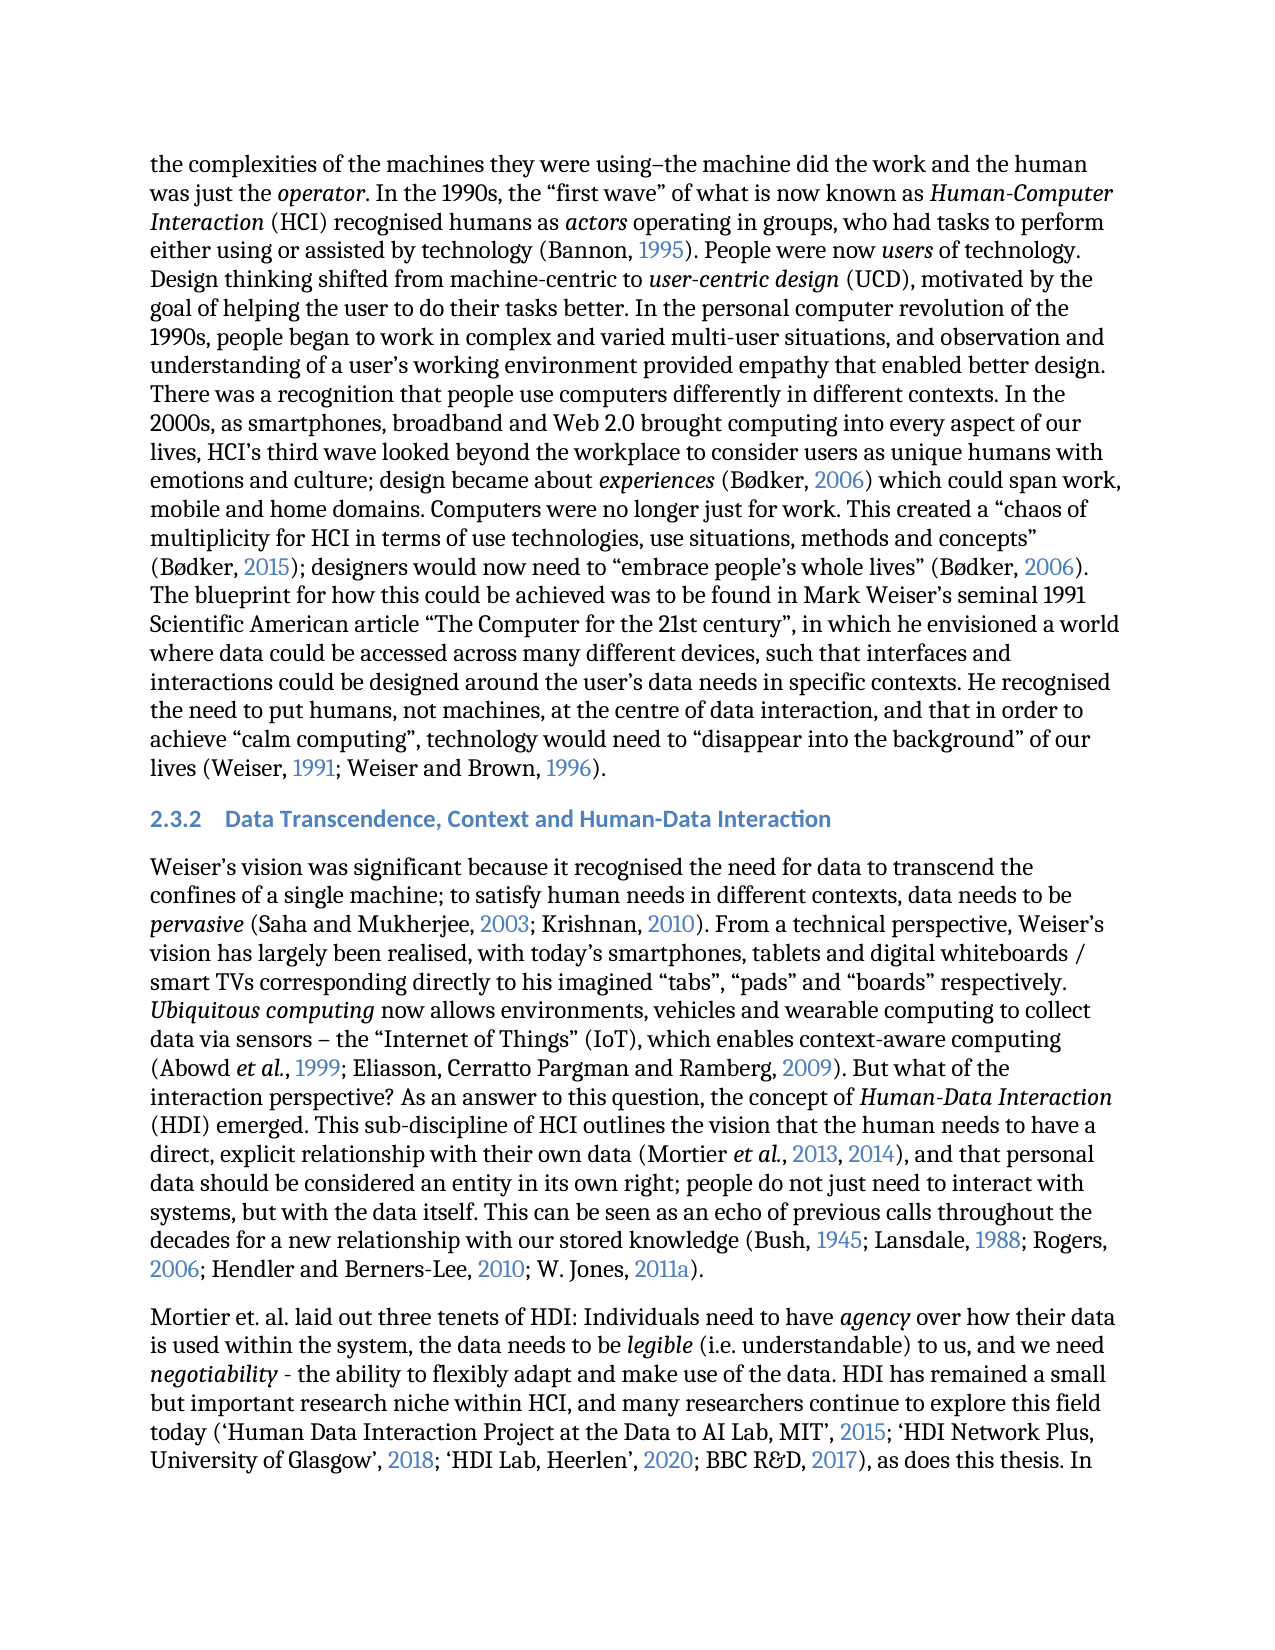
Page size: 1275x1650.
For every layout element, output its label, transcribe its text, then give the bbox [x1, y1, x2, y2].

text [150, 150, 1125, 782]
subtitle 2.3.2 Data Transcendence, Context and Human-Data Interaction [150, 803, 1125, 834]
text Weiser’s vision was significant because it recognised the need for data to transcend the confines of a single machine; to satisfy human needs in different contexts, data needs to be pervasive (Saha and Mukherjee, 2003; Krishnan, 2010). From a technical perspective, Weiser’s vision has largely been realised, with today’s smartphones, tablets and digital whiteboards / smart TVs corresponding directly to his imagined “tabs”, “pads” and “boards” respectively. Ubiquitous computing now allows environments, vehicles and wearable computing to collect data via sensors – the “Internet of Things” (IoT), which enables context-aware computing (Abowd et al., 1999; Eliasson, Cerratto Pargman and Ramberg, 2009). But what of the interaction perspective? As an answer to this question, the concept of Human-Data Interaction (HDI) emerged. This sub-discipline of HCI outlines the vision that the human needs to have a direct, explicit relationship with their own data (Mortier et al., 2013, 2014), and that personal data should be considered an entity in its own right; people do not just need to interact with systems, but with the data itself. This can be seen as an echo of previous calls throughout the decades for a new relationship with our stored knowledge (Bush, 1945; Lansdale, 1988; Rogers, 2006; Hendler and Berners-Lee, 2010; W. Jones, 2011a). [150, 853, 1125, 1284]
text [150, 1303, 1125, 1475]
